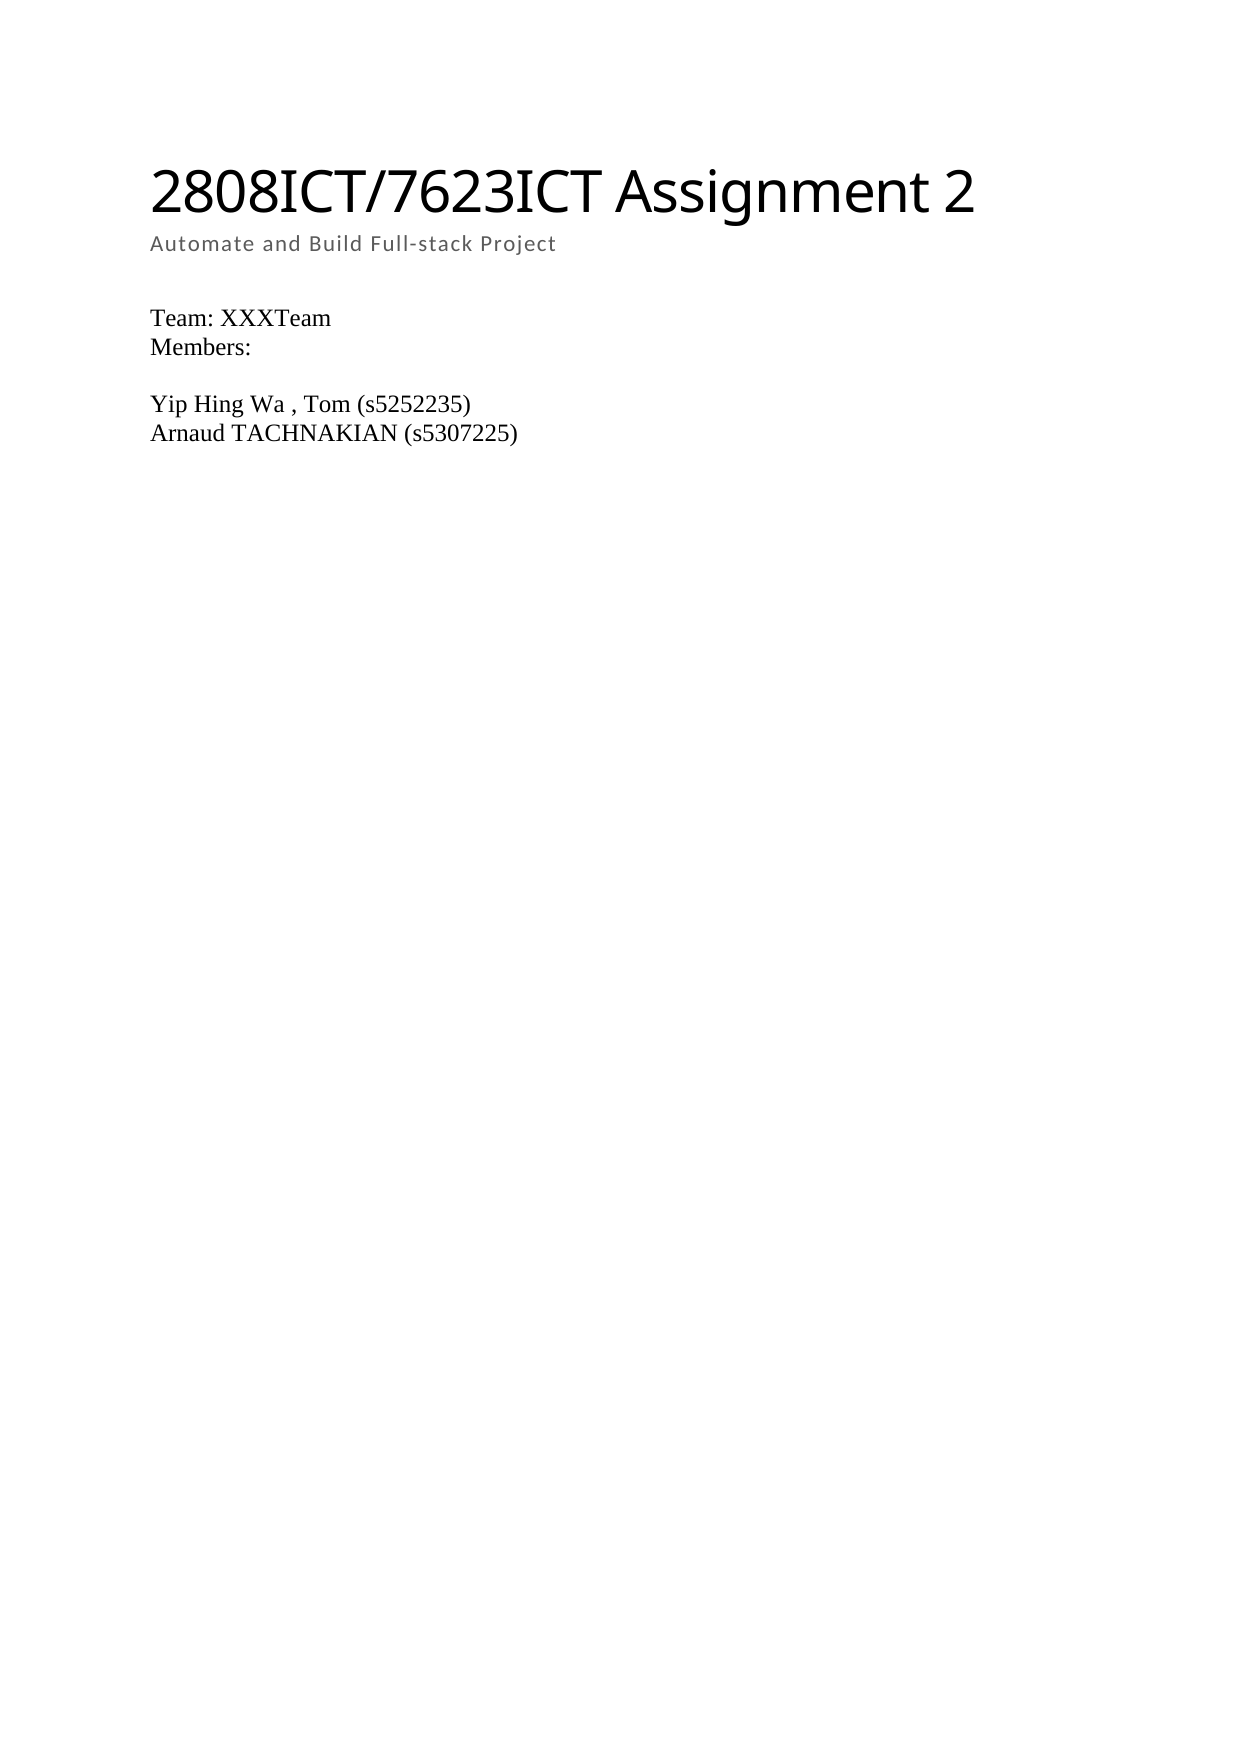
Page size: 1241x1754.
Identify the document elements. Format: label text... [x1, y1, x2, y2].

title 2808ICT/7623ICT Assignment 2 [150, 150, 1090, 229]
text Team: XXXTeam [150, 303, 1090, 332]
text Arnaud TACHNAKIAN (s5307225) [150, 418, 1090, 447]
text Members: [150, 332, 1090, 360]
text Yip Hing Wa , Tom (s5252235) [150, 389, 1090, 418]
subtitle Automate and Build Full-stack Project [150, 229, 1090, 257]
